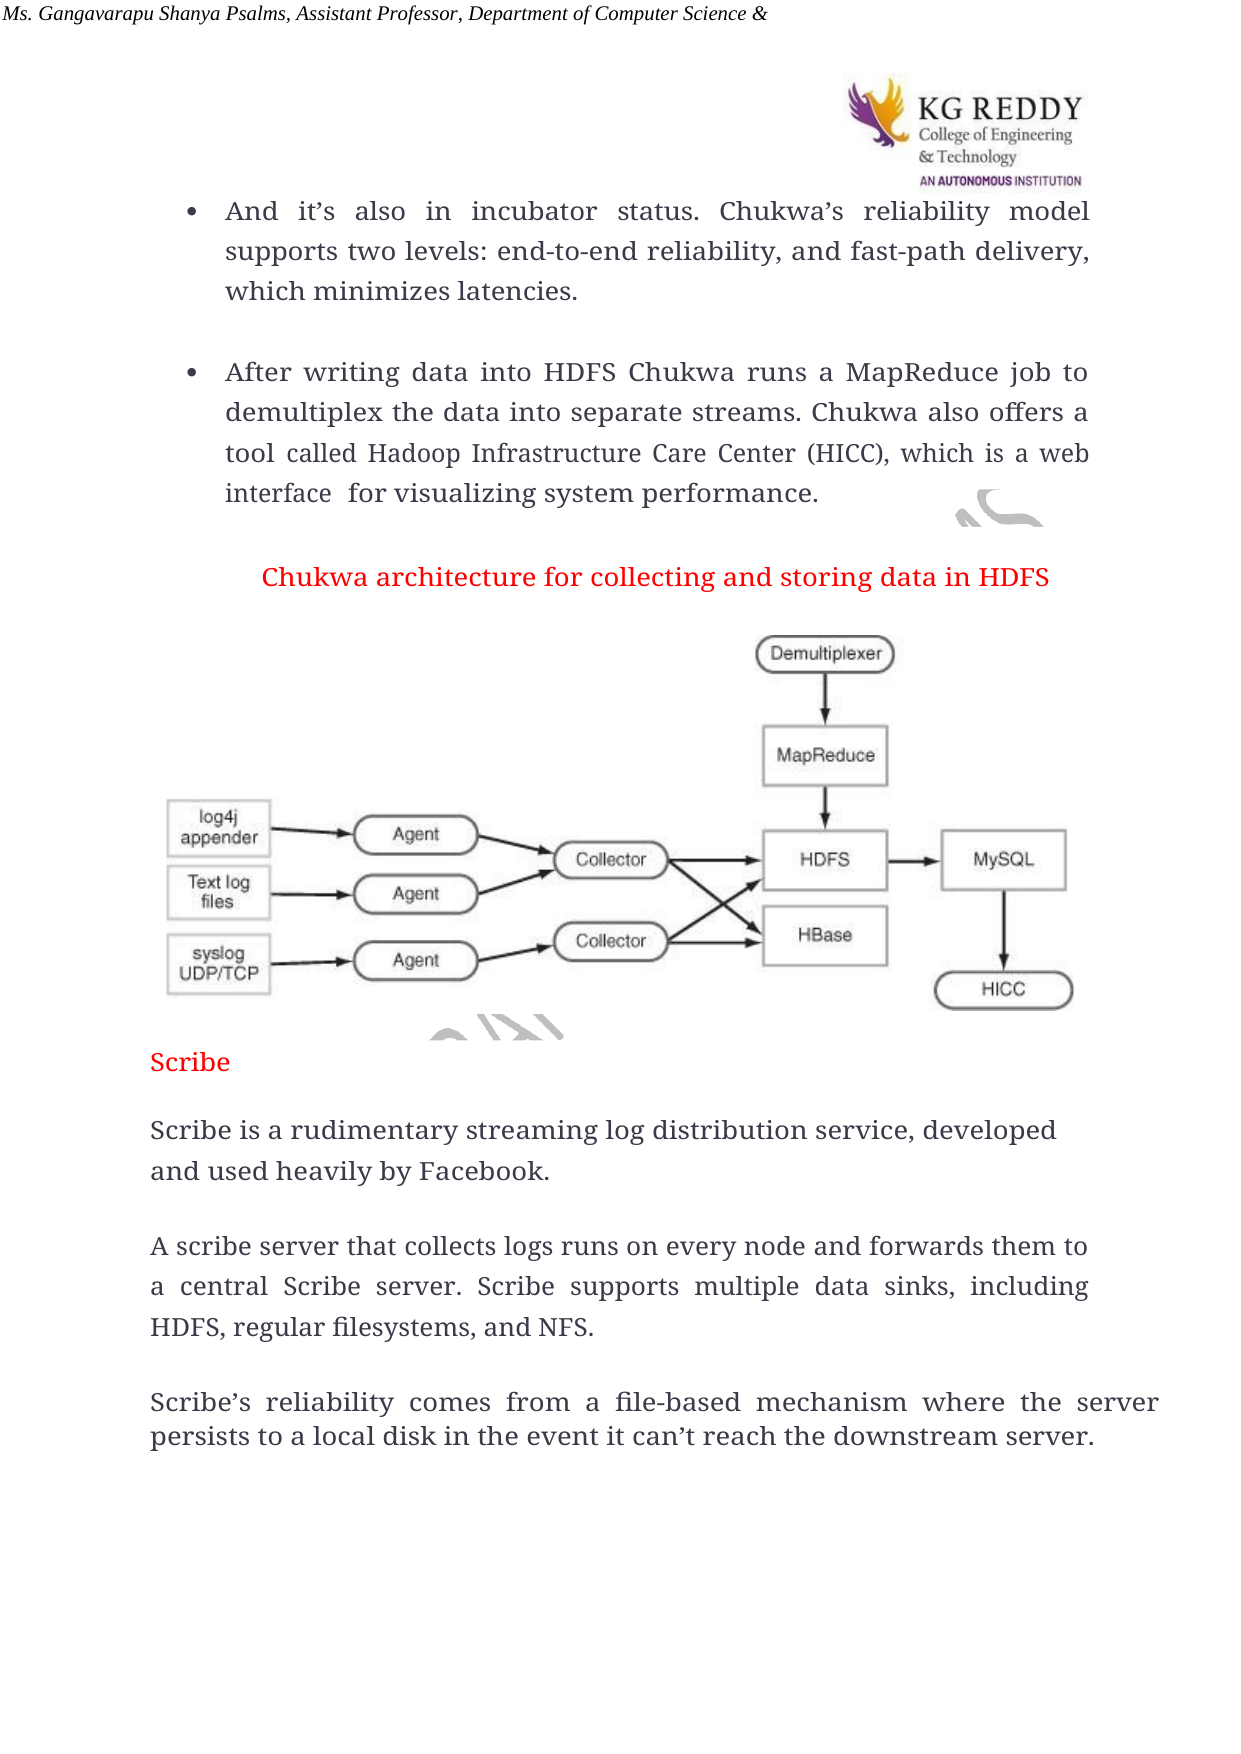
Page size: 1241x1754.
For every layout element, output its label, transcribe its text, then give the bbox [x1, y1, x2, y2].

text Chukwa architecture for collecting and storing data in HDFS [261, 559, 1240, 593]
picture [177, 1014, 1051, 1040]
text Scribe [150, 1044, 1240, 1078]
list And it’s also in incubator status. Chukwa’s reliability model supports two levels: end-to-end reliability, and fast-path delivery, which minimizes latencies. [187, 193, 1091, 308]
list After writing data into HDFS Chukwa runs a MapReduce job to demultiplex the data into separate streams. Chukwa also offers a tool called Hadoop Infrastructure Care Center (HICC), which is a web interface for visualizing system performance. [187, 355, 1090, 509]
picture [843, 73, 1089, 193]
text Scribe is a rudimentary streaming log distribution service, developed and used heavily by Facebook. [150, 1112, 1091, 1187]
text Scribe’s reliability comes from a file-based mechanism where the server [150, 1385, 1240, 1419]
picture [177, 481, 1051, 526]
picture [166, 635, 1074, 1011]
text persists to a local disk in the event it can’t reach the downstream server. [150, 1419, 1240, 1453]
text A scribe server that collects logs runs on every node and forwards them to a central Scribe server. Scribe supports multiple data sinks, including HDFS, regular filesystems, and NFS. [150, 1228, 1090, 1344]
